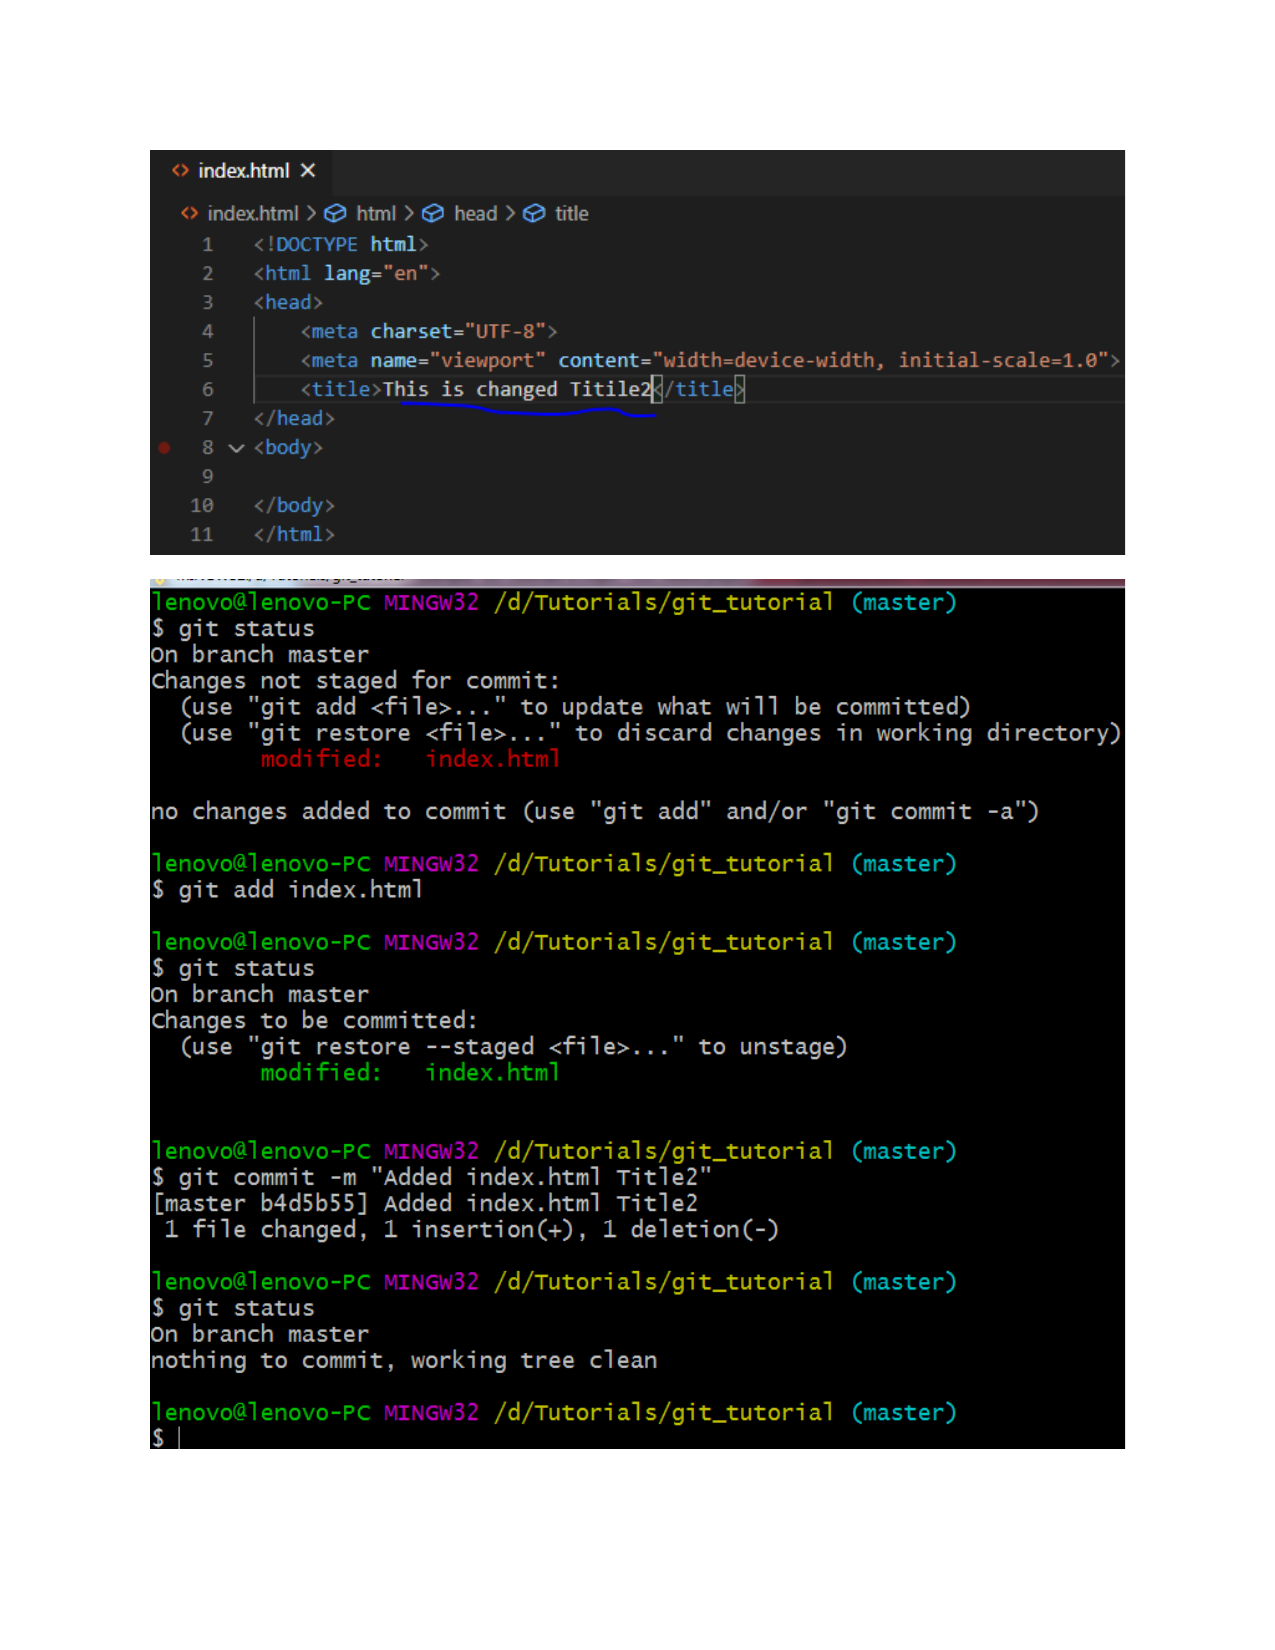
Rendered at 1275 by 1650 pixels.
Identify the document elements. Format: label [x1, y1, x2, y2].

picture [150, 150, 1125, 555]
picture [150, 579, 1125, 1449]
